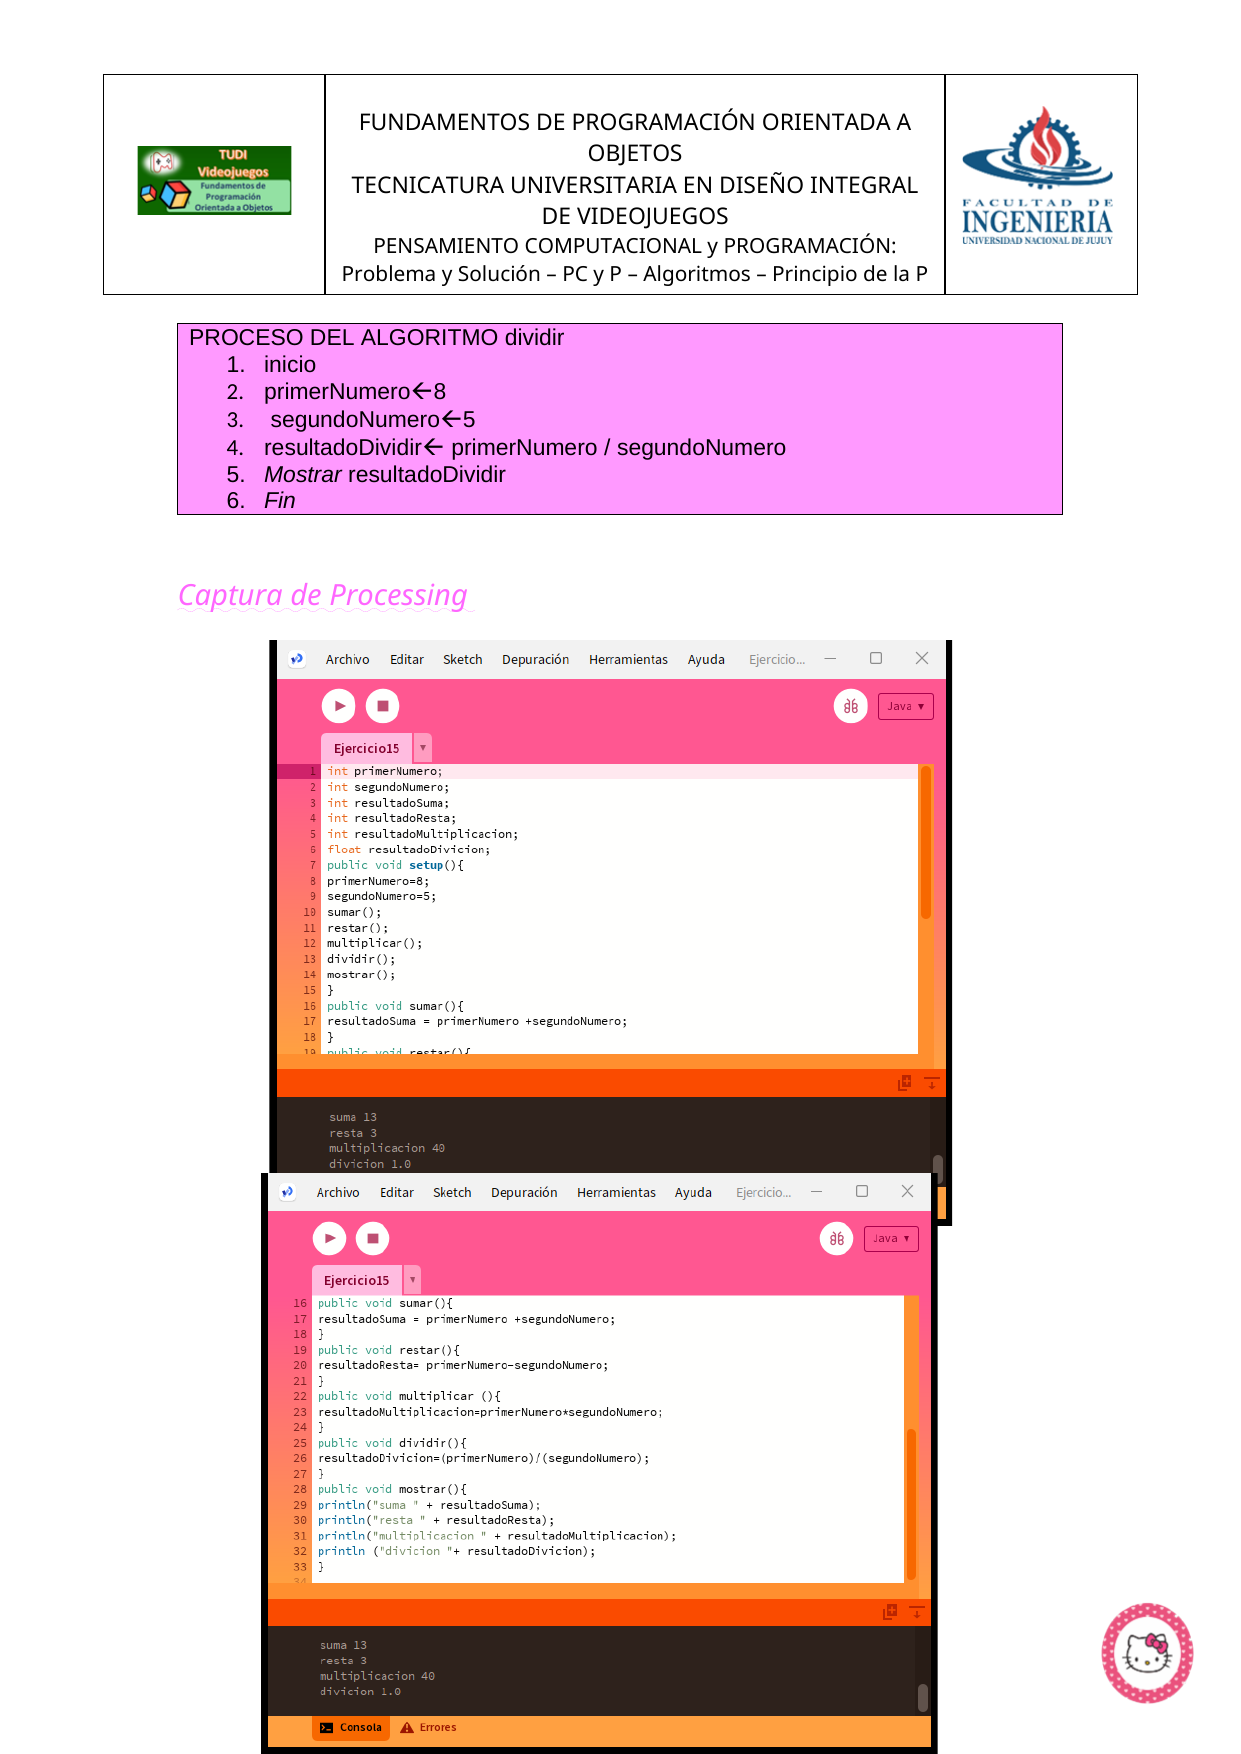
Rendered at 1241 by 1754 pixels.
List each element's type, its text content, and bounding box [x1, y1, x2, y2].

table_cell PROCESO DEL ALGORITMO dividir inicio primerNumero8 segundoNumero5 resultadoDividir primerNumero / segundoNumero Mostrar resultadoDividir Fin [178, 324, 1062, 514]
picture [1096, 1598, 1199, 1716]
text Captura de Processing [177, 574, 1063, 614]
picture [137, 146, 292, 215]
picture [962, 106, 1113, 244]
